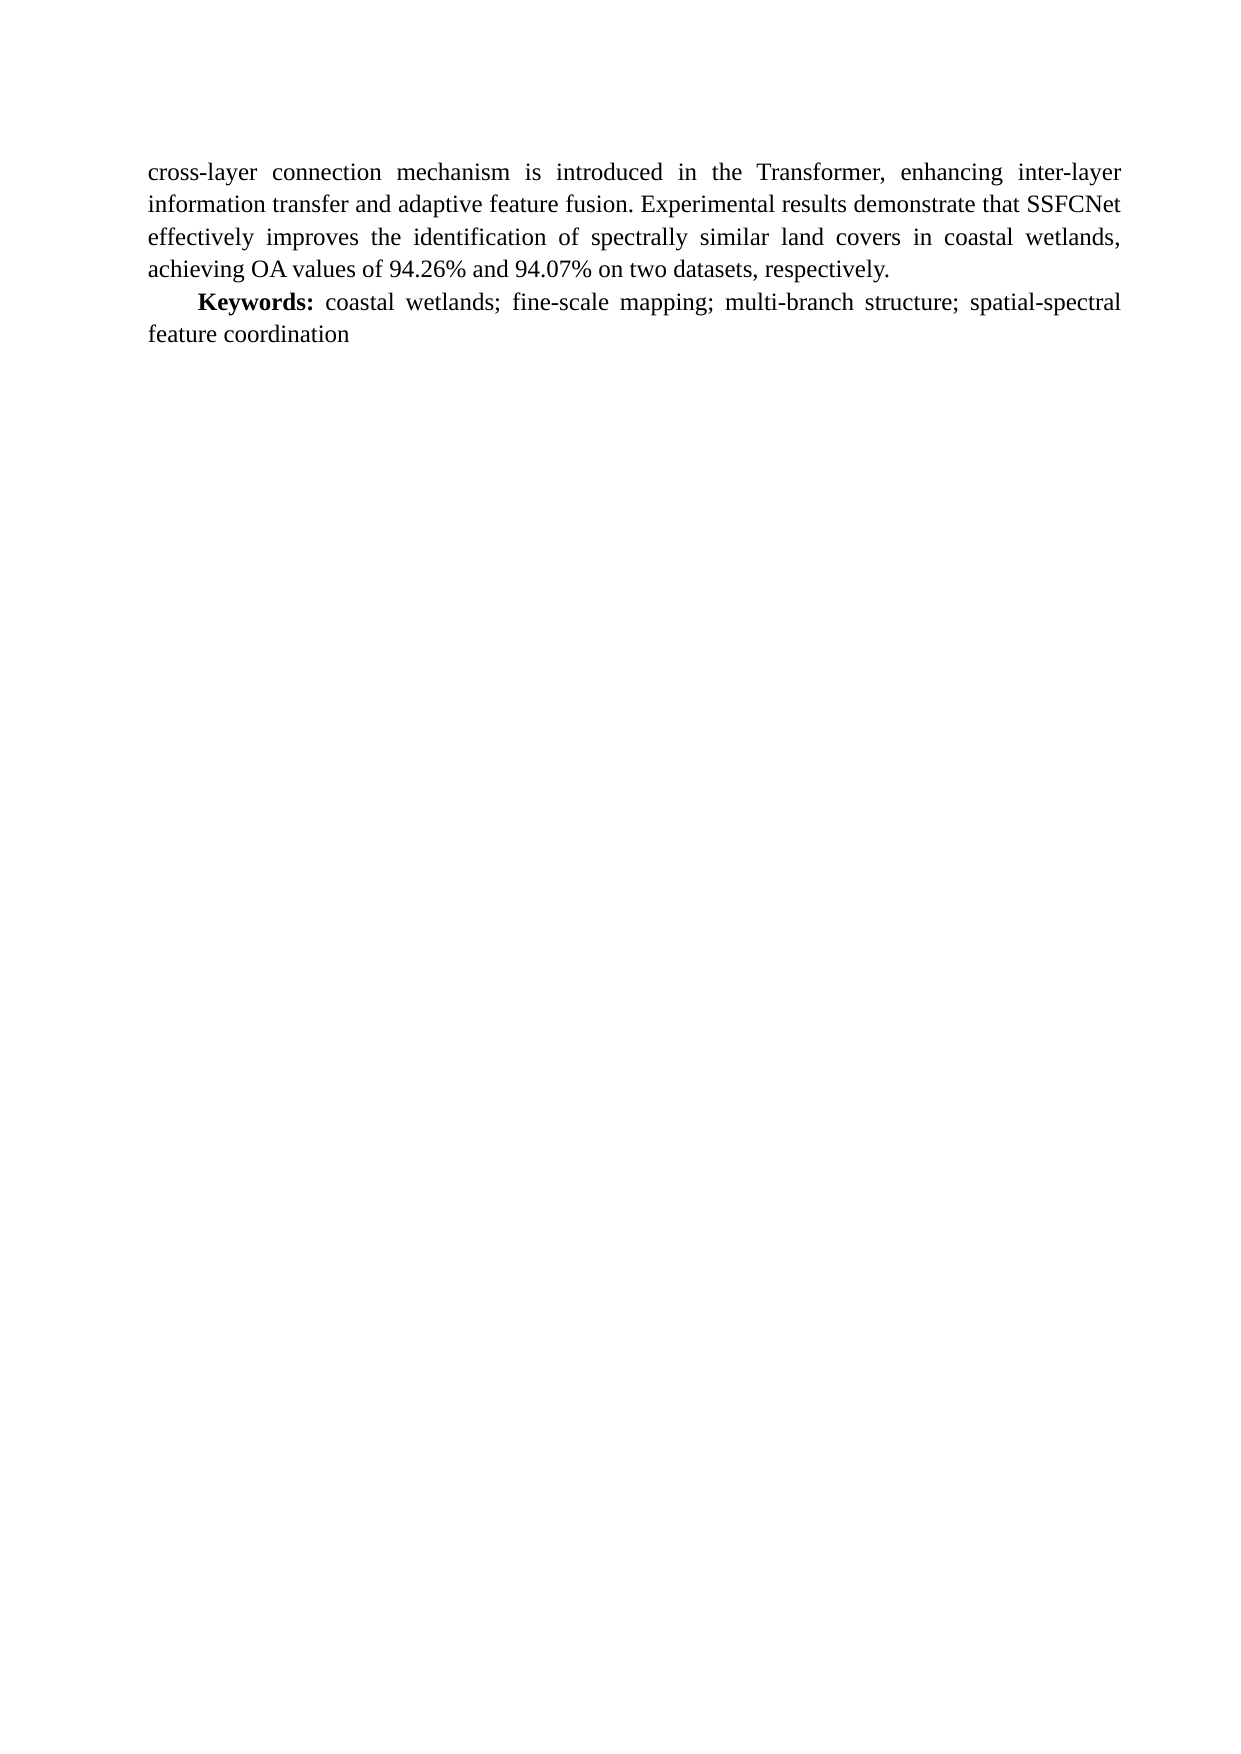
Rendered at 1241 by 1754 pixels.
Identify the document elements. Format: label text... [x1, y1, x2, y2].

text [148, 155, 1122, 285]
text Keywords: coastal wetlands; fine-scale mapping; multi-branch structure; spatial-spectral feature coordination [148, 285, 1122, 350]
